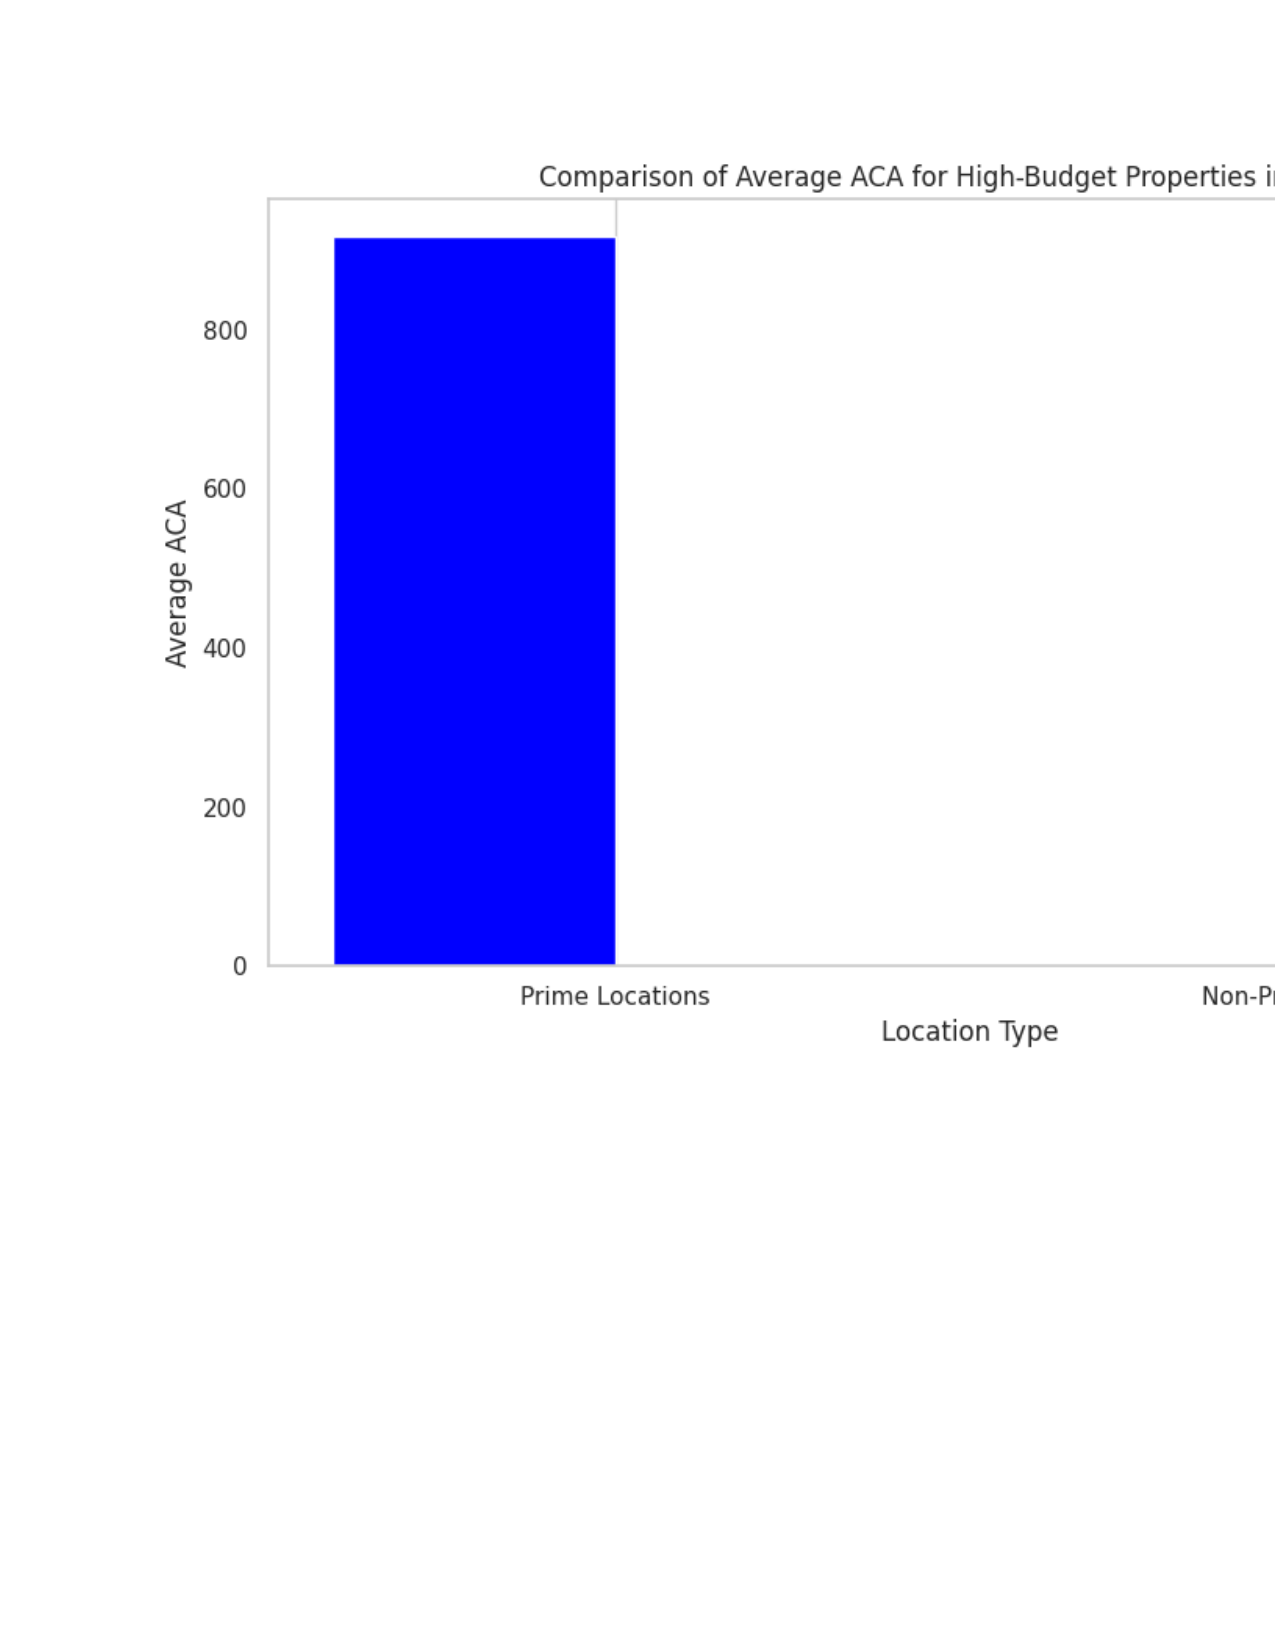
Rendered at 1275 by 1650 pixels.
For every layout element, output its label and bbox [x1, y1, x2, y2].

picture [150, 150, 1275, 1063]
